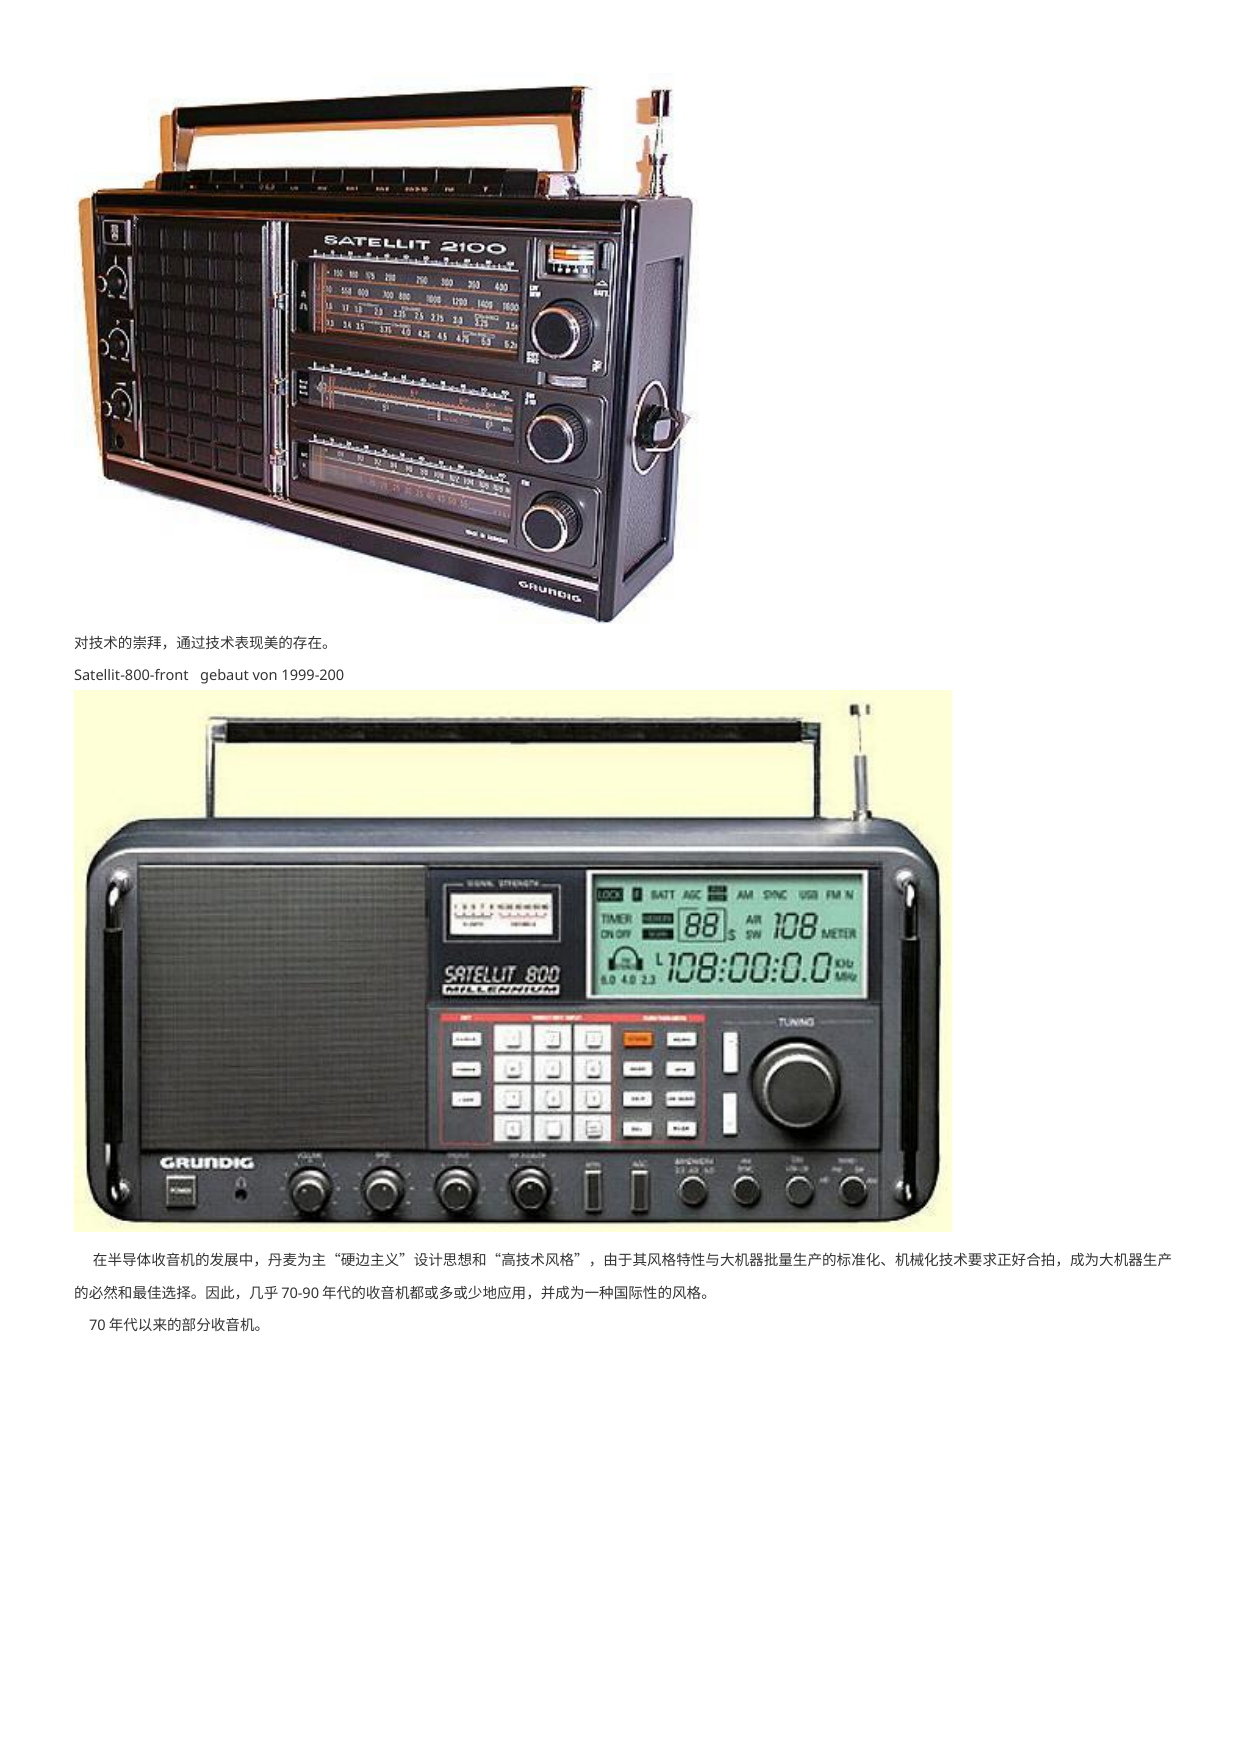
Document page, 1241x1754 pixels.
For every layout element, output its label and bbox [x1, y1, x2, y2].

picture [73, 73, 699, 624]
text [74, 73, 1181, 1341]
picture [73, 690, 952, 1232]
